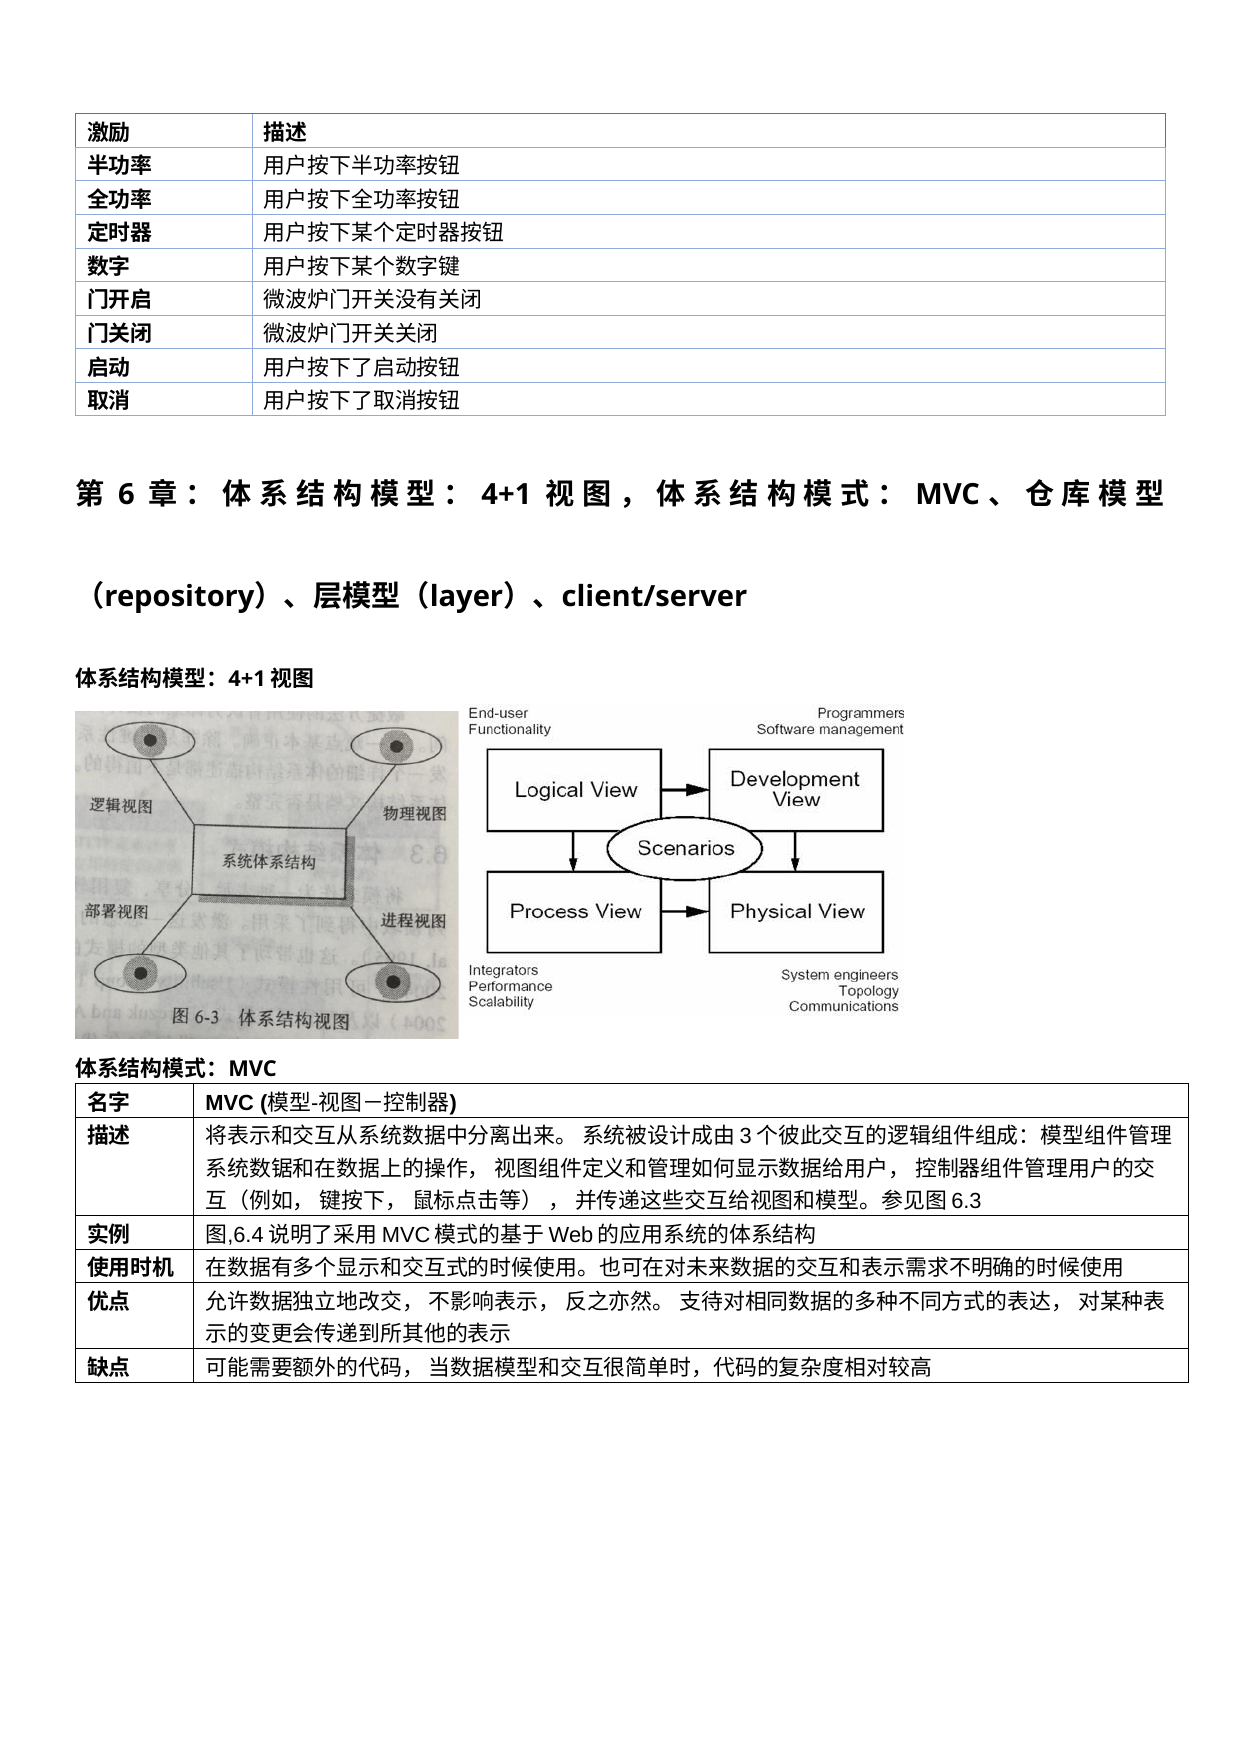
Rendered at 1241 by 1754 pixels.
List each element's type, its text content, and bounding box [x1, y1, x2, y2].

table_cell 门关闭 [76, 316, 252, 348]
table_cell 启动 [76, 349, 252, 382]
table_header MVC (模型-视图－控制器) [194, 1084, 1188, 1117]
table_cell 用户按下某个定时器按钮 [253, 215, 1165, 247]
table_cell 图,6.4说明了采用MVC模式的基于Web的应用系统的体系结构 [194, 1216, 1188, 1249]
table_cell 将表示和交互从系统数据中分离出来。 系统被设计成由3个彼此交互的逻辑组件组成：模型组件管理系统数锯和在数据上的操作， 视图组件定义和管理如何显示数据给用户， 控制器组件管理用户的交互（例如， 键按下， 鼠标点击等） ， 并传递这些交互给视图和模型。参见图6.3 [194, 1118, 1188, 1215]
picture [460, 704, 923, 1040]
table_cell 微波炉门开关关闭 [253, 316, 1165, 348]
text 体系结构模式：MVC [75, 1051, 1165, 1083]
text 体系结构模型：4+1视图 [75, 661, 1165, 693]
table_cell 数字 [76, 249, 252, 281]
subtitle 第6章：体系结构模型：4+1视图，体系结构模式：MVC、仓库模型（repository）、层模型（layer）、client/server [75, 459, 1165, 626]
table_header 激励 [76, 114, 252, 147]
table_header 描述 [253, 114, 1165, 147]
table_cell 取消 [76, 383, 252, 415]
table_cell 缺点 [76, 1349, 193, 1382]
table_cell 半功率 [76, 148, 252, 180]
table_cell 门开启 [76, 282, 252, 314]
table_cell 定时器 [76, 215, 252, 247]
table_cell 优点 [76, 1283, 193, 1348]
table_cell 用户按下了取消按钮 [253, 383, 1165, 415]
table_cell 可能需要额外的代码， 当数据模型和交互很简单时，代码的复杂度相对较高 [194, 1349, 1188, 1382]
table_cell 微波炉门开关没有关闭 [253, 282, 1165, 314]
table_cell 全功率 [76, 181, 252, 214]
table_header 名字 [76, 1084, 193, 1117]
picture [75, 711, 459, 1039]
table_cell 用户按下半功率按钮 [253, 148, 1165, 180]
table_cell 用户按下全功率按钮 [253, 181, 1165, 214]
table_cell 在数据有多个显示和交互式的时候使用。也可在对未来数据的交互和表示需求不明确的时候使用 [194, 1250, 1188, 1282]
table_cell 用户按下某个数字键 [253, 249, 1165, 281]
table_cell 使用时机 [76, 1250, 193, 1282]
table_cell 用户按下了启动按钮 [253, 349, 1165, 382]
table_cell 实例 [76, 1216, 193, 1249]
table_cell 允许数据独立地改交， 不影响表示， 反之亦然。 支待对相同数据的多种不同方式的表达， 对某种表示的变更会传递到所其他的表示 [194, 1283, 1188, 1348]
table_cell 描述 [76, 1118, 193, 1215]
